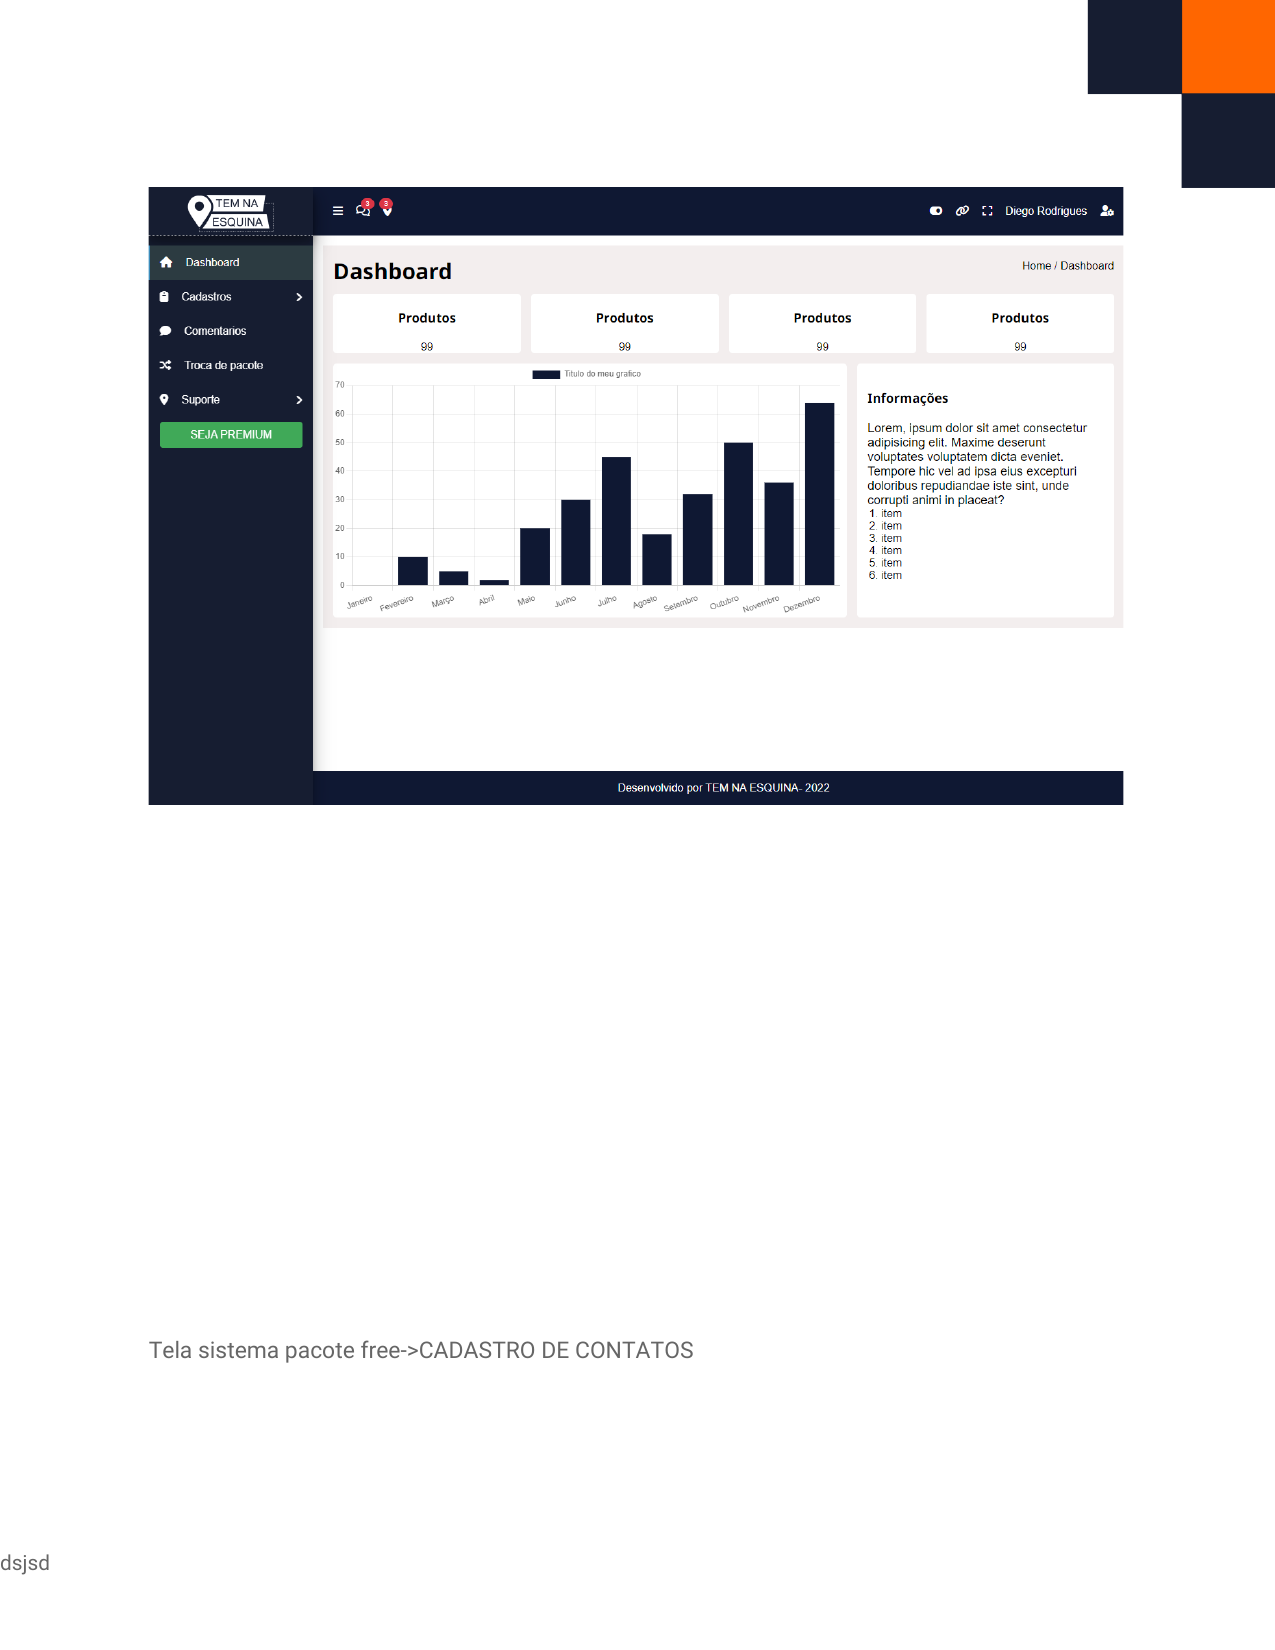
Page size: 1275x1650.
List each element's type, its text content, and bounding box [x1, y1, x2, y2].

picture [148, 0, 1275, 805]
text Tela sistema pacote free->CADASTRO DE CONTATOS [148, 1338, 1125, 1364]
